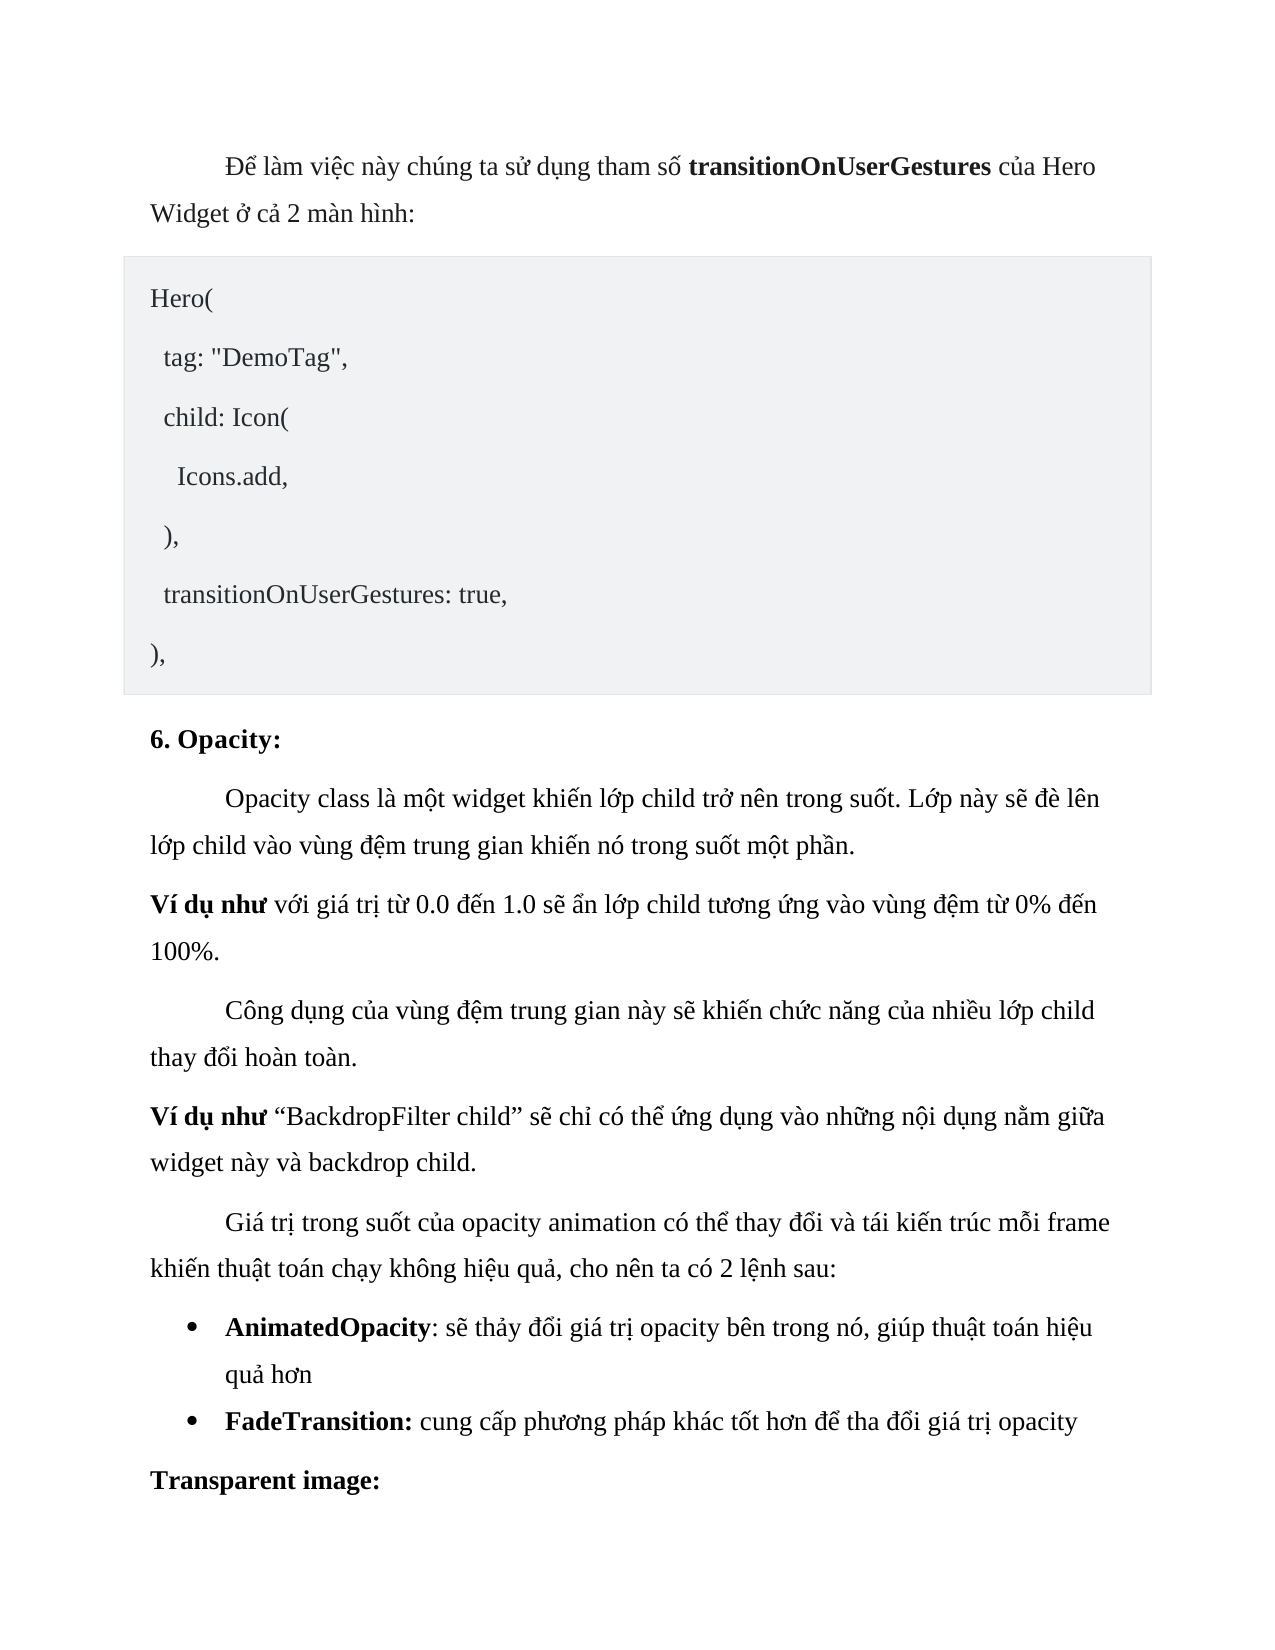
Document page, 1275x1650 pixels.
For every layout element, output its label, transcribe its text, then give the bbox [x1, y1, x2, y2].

list AnimatedOpacity: sẽ thảy đổi giá trị opacity bên trong nó, giúp thuật toán hiệu quả hơn [187, 1311, 1125, 1389]
text transitionOnUserGestures: true, [125, 552, 1150, 609]
text Ví dụ như với giá trị từ 0.0 đến 1.0 sẽ ẩn lớp child tương ứng vào vùng đệm từ 0% đến 100%. [150, 888, 1125, 966]
text Để làm việc này chúng ta sử dụng tham số transitionOnUserGestures của Hero Widget ở cả 2 màn hình: [150, 150, 1125, 228]
text ), [125, 492, 1150, 550]
text Transparent image: [150, 1464, 1125, 1495]
text Hero( [125, 257, 1150, 313]
text Giá trị trong suốt của opacity animation có thể thay đổi và tái kiến trúc mỗi frame khiến thuật toán chạy không hiệu quả, cho nên ta có 2 lệnh sau: [150, 1206, 1125, 1283]
text Công dụng của vùng đệm trung gian này sẽ khiến chức năng của nhiều lớp child thay đổi hoàn toàn. [150, 994, 1125, 1072]
text tag: "DemoTag", [125, 315, 1150, 373]
text child: Icon( [125, 374, 1150, 432]
text 6. Opacity: [150, 723, 1125, 754]
list FadeTransition: cung cấp phương pháp khác tốt hơn để tha đổi giá trị opacity [187, 1405, 1125, 1436]
text Ví dụ như “BackdropFilter child” sẽ chỉ có thể ứng dụng vào những nội dụng nằm giữa widget này và backdrop child. [150, 1100, 1125, 1178]
text Icons.add, [125, 433, 1150, 491]
text Opacity class là một widget khiến lớp child trở nên trong suốt. Lớp này sẽ đè lên lớp child vào vùng đệm trung gian khiến nó trong suốt một phần. [150, 782, 1125, 860]
text ), [125, 611, 1150, 694]
